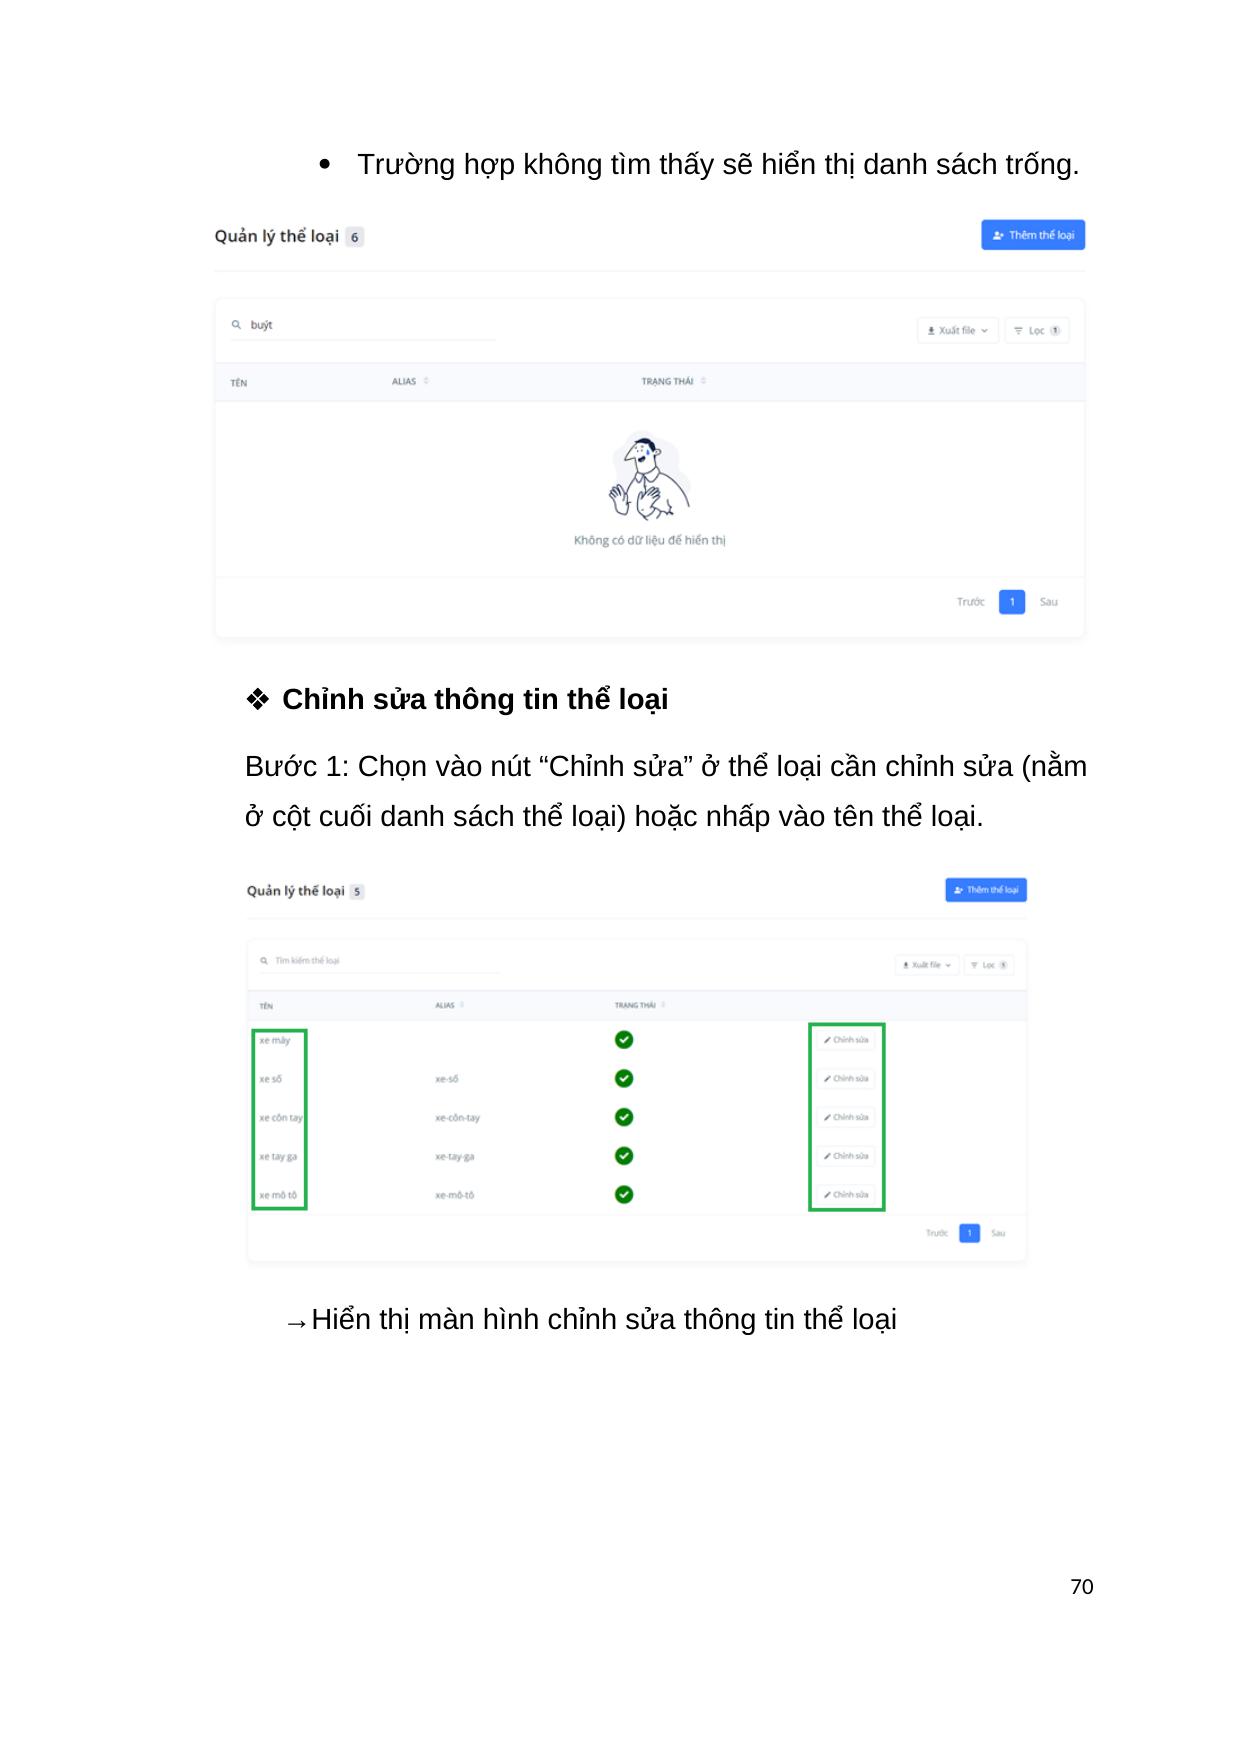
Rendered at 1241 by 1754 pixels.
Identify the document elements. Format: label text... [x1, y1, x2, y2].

list Trường hợp không tìm thấy sẽ hiển thị danh sách trống. [319, 147, 1093, 181]
picture [244, 866, 1036, 1272]
list Chỉnh sửa thông tin thể loại [244, 682, 1093, 716]
text Bước 1: Chọn vào nút “Chỉnh sửa” ở thể loại cần chỉnh sửa (nằm ở cột cuối danh sách thể loại) hoặc nhấp vào tên thể loại. [244, 749, 1093, 833]
picture [207, 214, 1094, 652]
text →Hiển thị màn hình chỉnh sửa thông tin thể loại [207, 1302, 1093, 1336]
